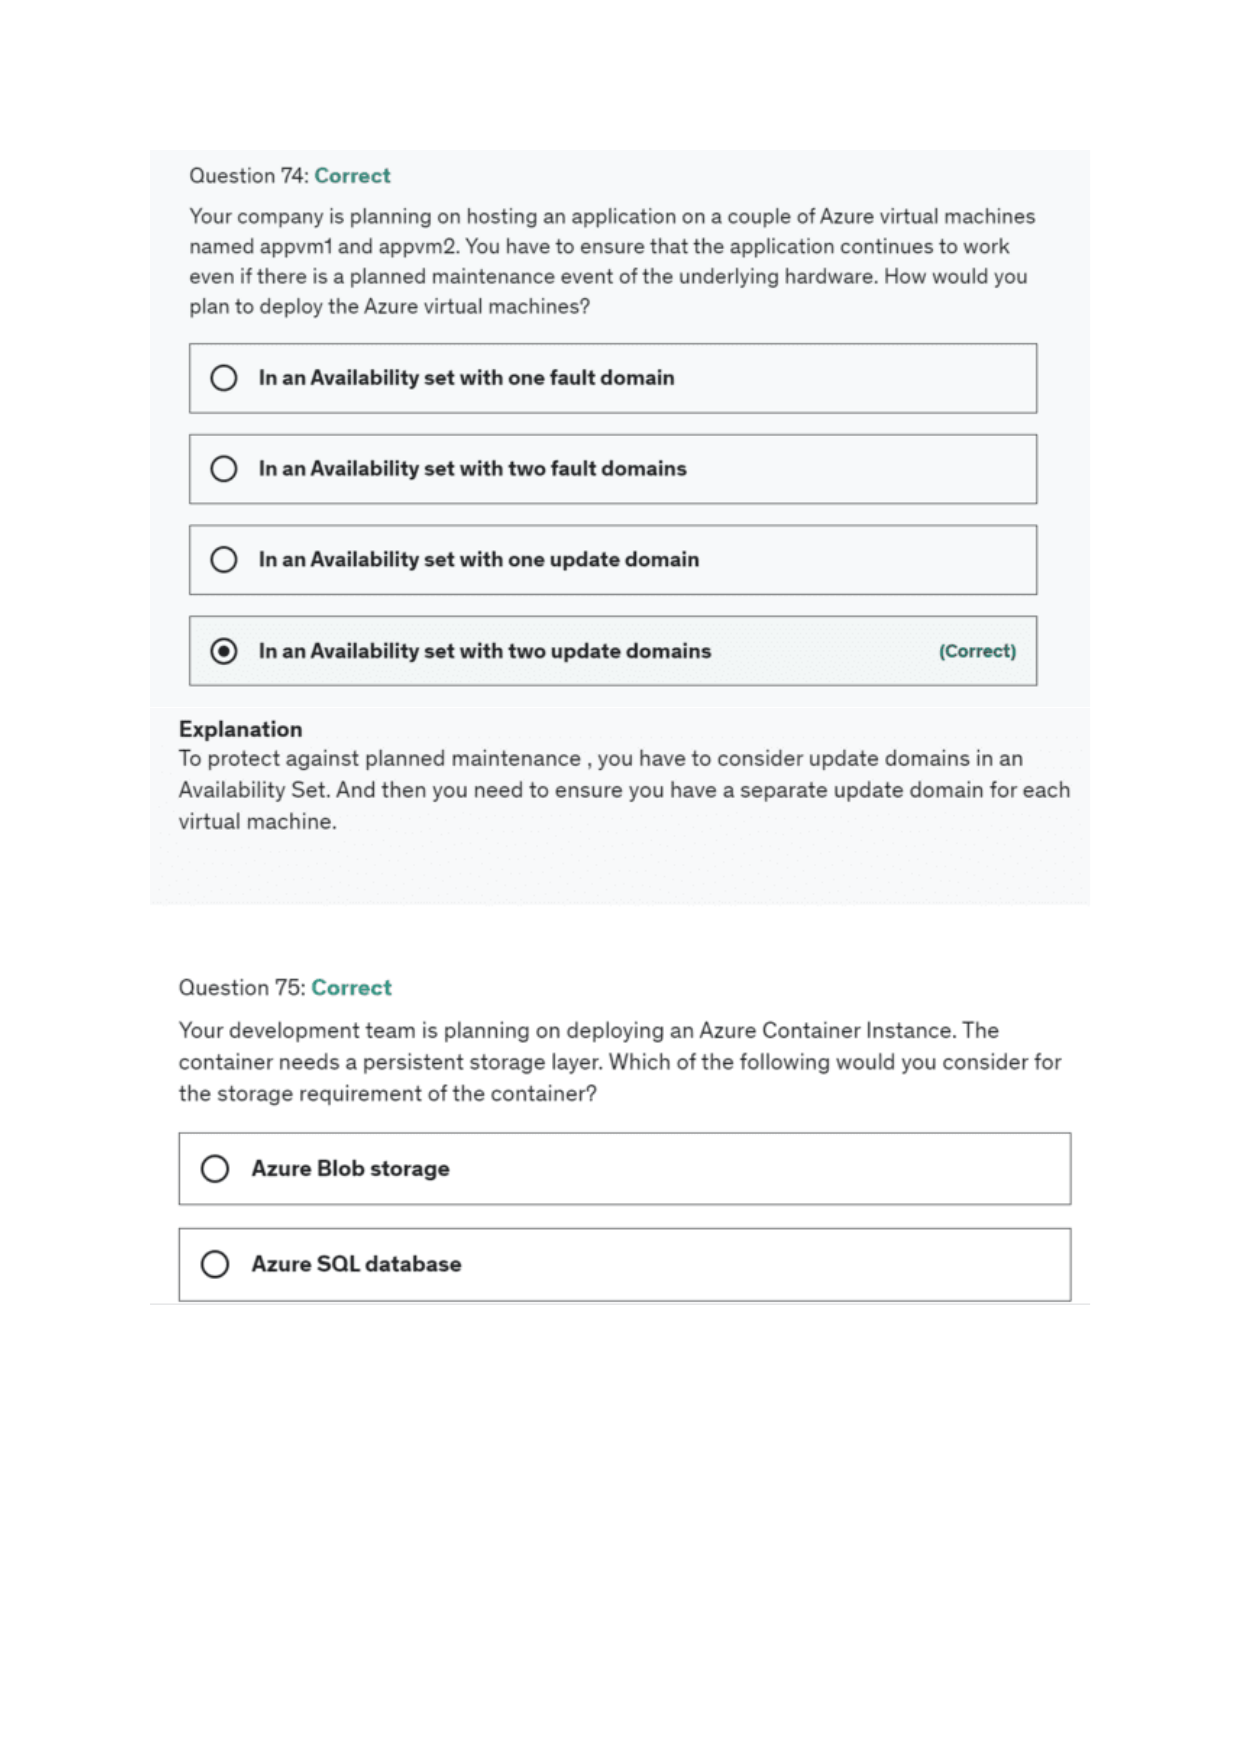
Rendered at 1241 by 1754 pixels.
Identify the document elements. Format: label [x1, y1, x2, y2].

picture [150, 708, 1091, 1305]
picture [150, 150, 1091, 707]
